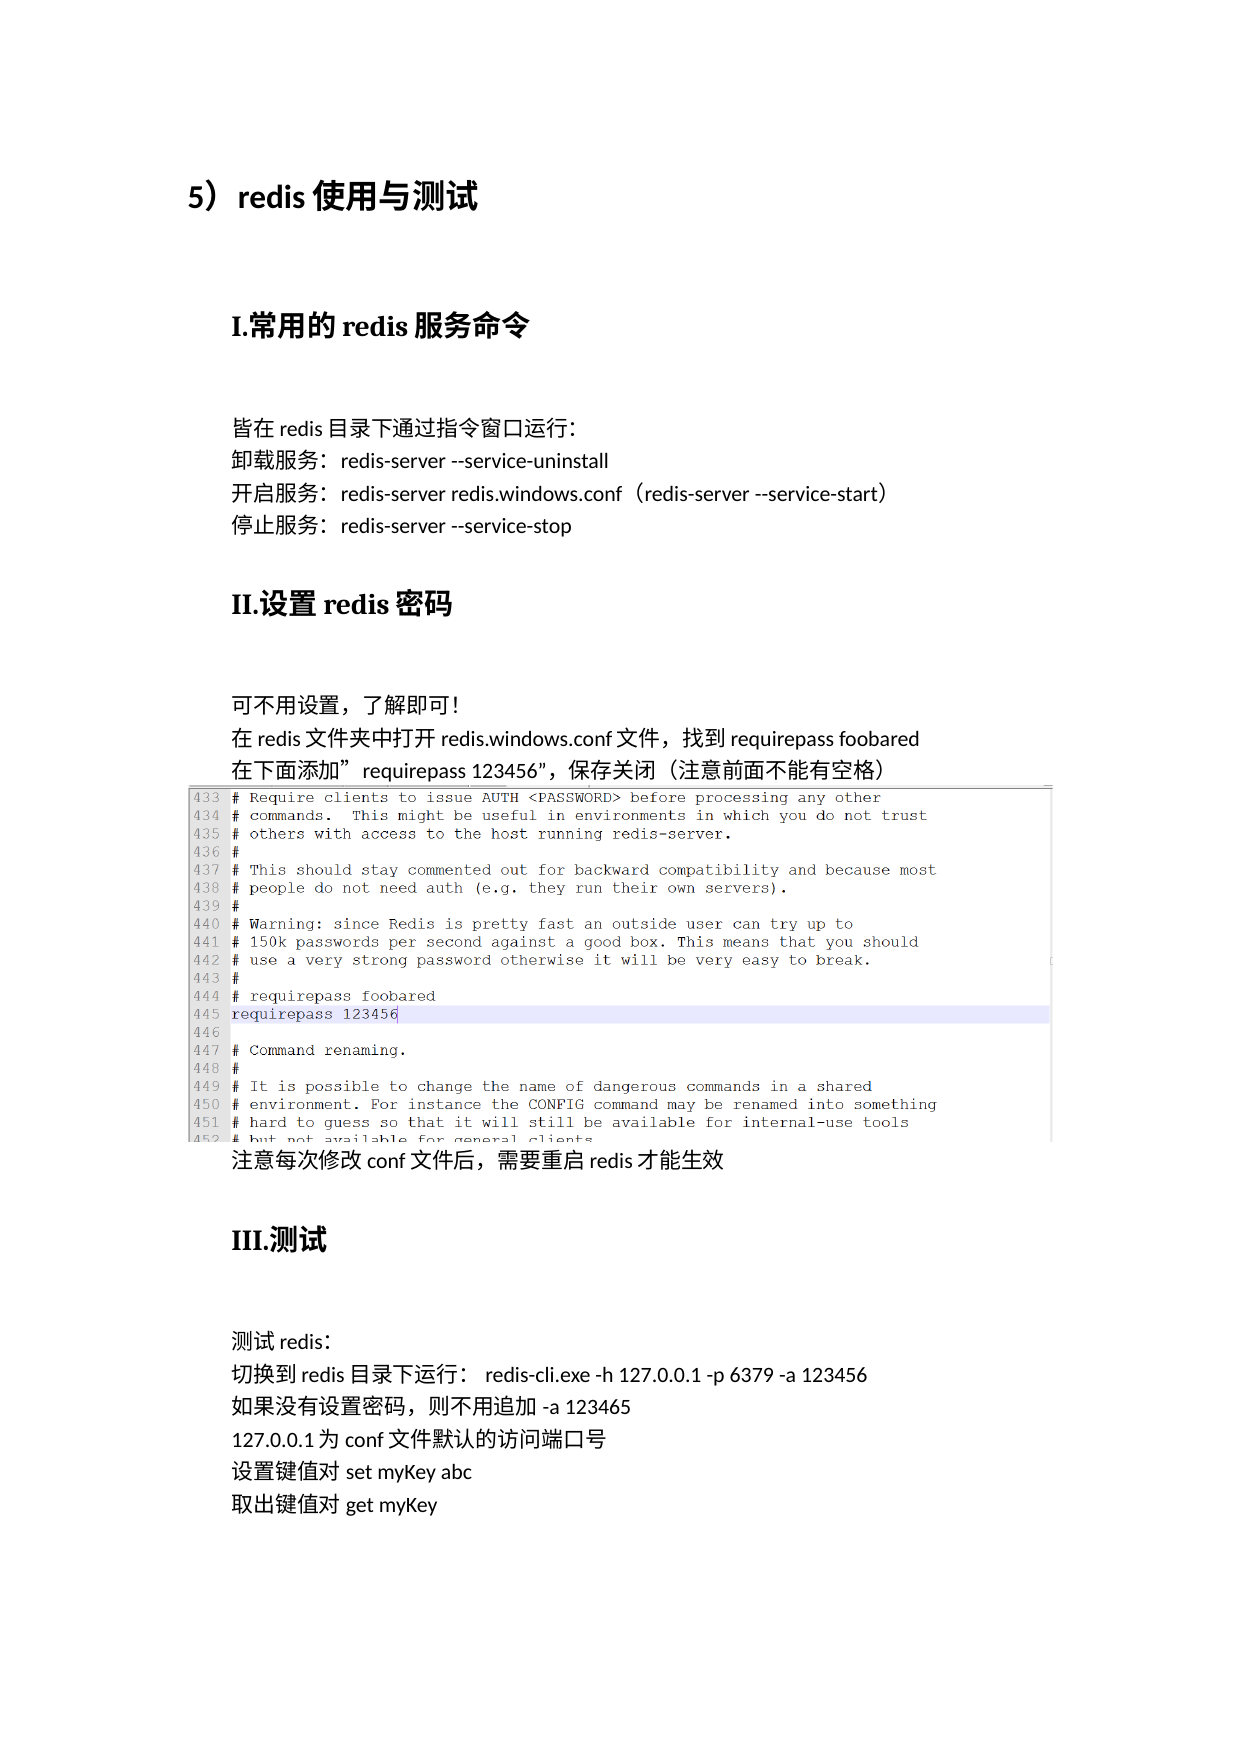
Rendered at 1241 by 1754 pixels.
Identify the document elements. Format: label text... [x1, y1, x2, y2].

text 停止服务：redis-server --service-stop [231, 508, 1053, 540]
text 可不用设置，了解即可！ [187, 688, 1053, 721]
picture [187, 785, 1053, 1142]
text 127.0.0.1为conf文件默认的访问端口号 [231, 1421, 1053, 1454]
subtitle II.设置redis密码 [187, 569, 1053, 634]
text 卸载服务：redis-server --service-uninstall [231, 443, 1053, 475]
subtitle 5）redis使用与测试 [187, 162, 1053, 227]
text 开启服务：redis-server redis.windows.conf（redis-server --service-start） [231, 475, 1053, 508]
subtitle I.常用的redis服务命令 [187, 291, 1053, 356]
text 切换到redis目录下运行： redis-cli.exe -h 127.0.0.1 -p 6379 -a 123456 [231, 1356, 1053, 1389]
subtitle III.测试 [187, 1205, 1053, 1270]
text 设置键值对 set myKey abc [231, 1454, 1053, 1486]
text 如果没有设置密码，则不用追加 -a 123465 [231, 1389, 1053, 1421]
text 注意每次修改conf文件后，需要重启redis才能生效 [187, 1143, 1053, 1176]
text 测试redis： [231, 1324, 1053, 1356]
text 取出键值对 get myKey [231, 1486, 1053, 1519]
text 在redis文件夹中打开redis.windows.conf文件，找到requirepass foobared [187, 721, 1053, 753]
text 皆在redis目录下通过指令窗口运行： [187, 410, 1053, 443]
text 在下面添加”requirepass 123456”，保存关闭（注意前面不能有空格） [187, 753, 1053, 785]
